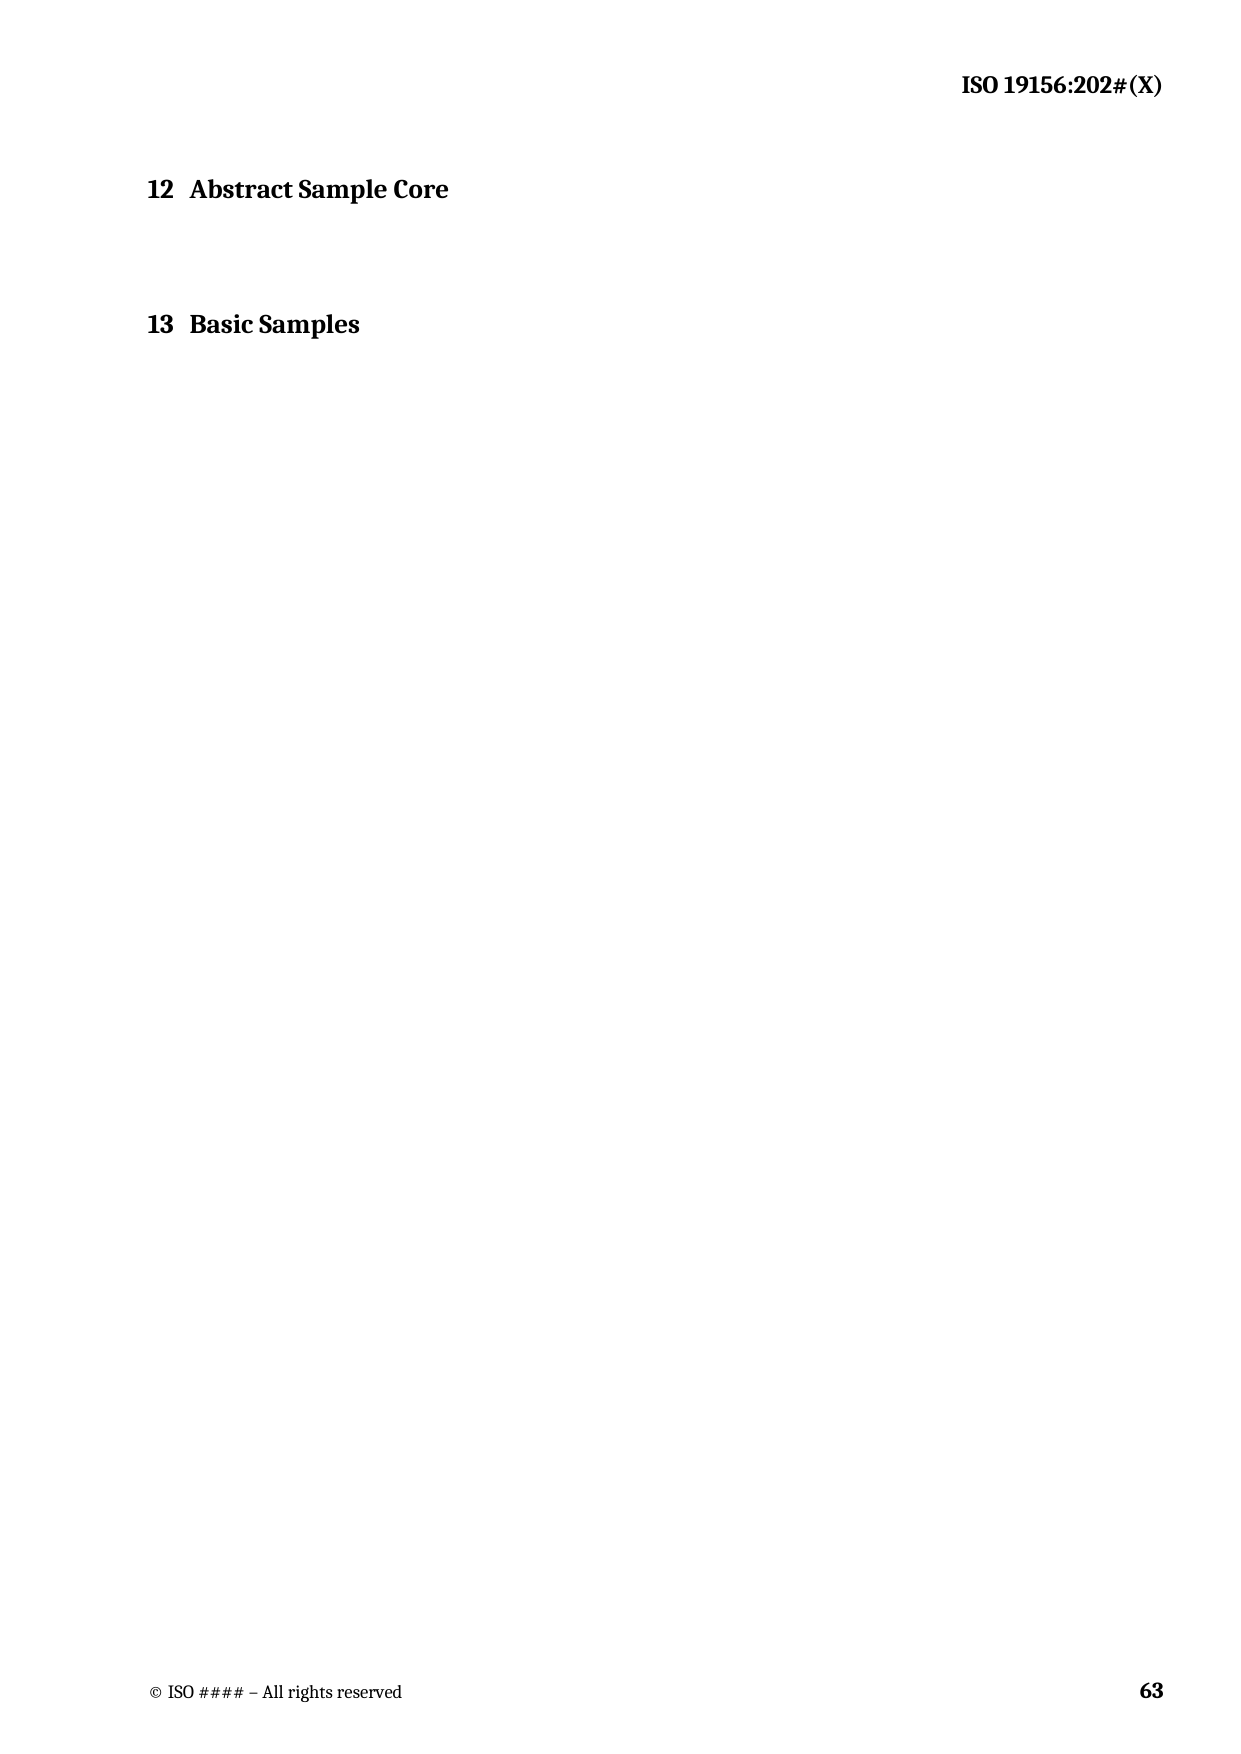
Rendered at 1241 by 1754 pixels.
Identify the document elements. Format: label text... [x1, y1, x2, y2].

subtitle Basic Samples [148, 309, 1163, 341]
subtitle Abstract Sample Core [148, 174, 1163, 205]
